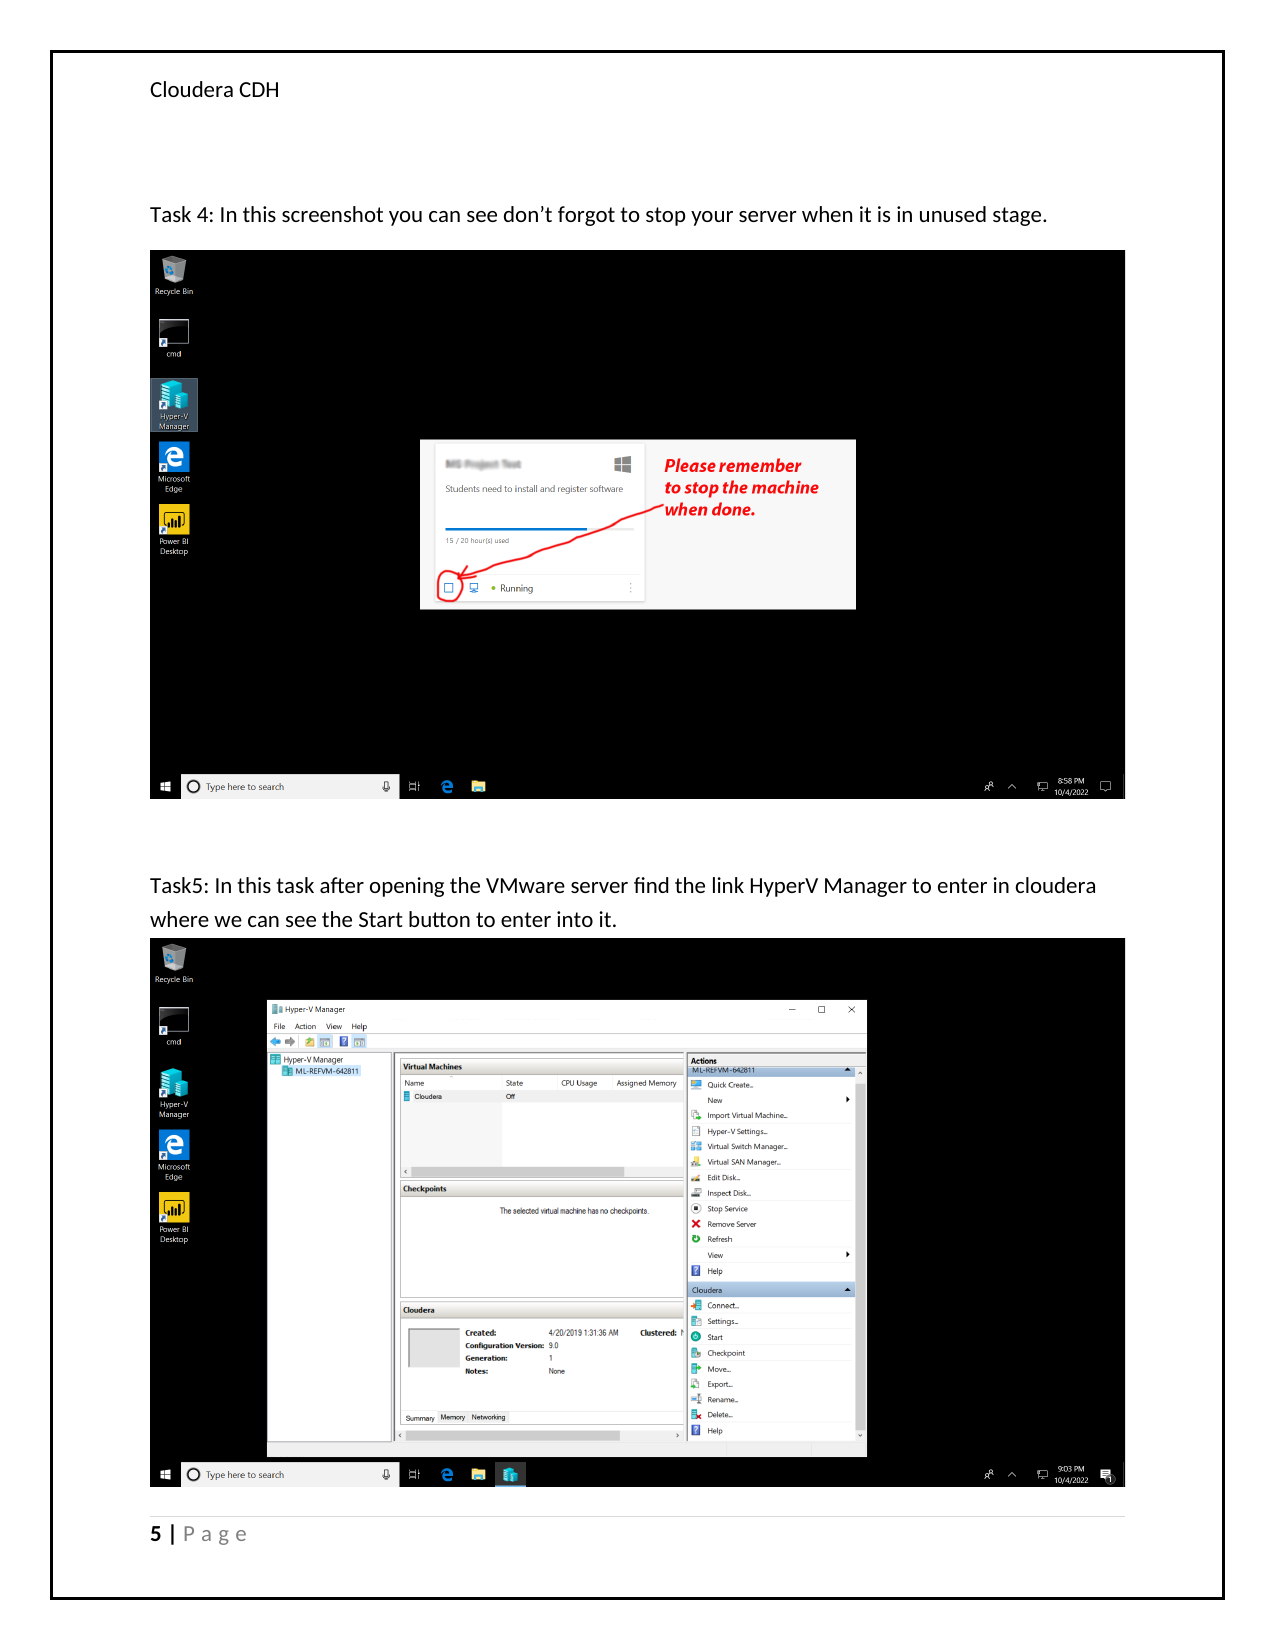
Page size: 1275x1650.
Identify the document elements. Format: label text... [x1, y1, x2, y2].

text Task 4: In this screenshot you can see don’t forgot to stop your server when it is in unused stage. [150, 200, 1125, 228]
picture [150, 938, 1125, 1487]
picture [150, 250, 1125, 799]
text Task5: In this task after opening the VMware server find the link HyperV Manager to enter in cloudera where we can see the Start button to enter into it. [150, 871, 1125, 938]
